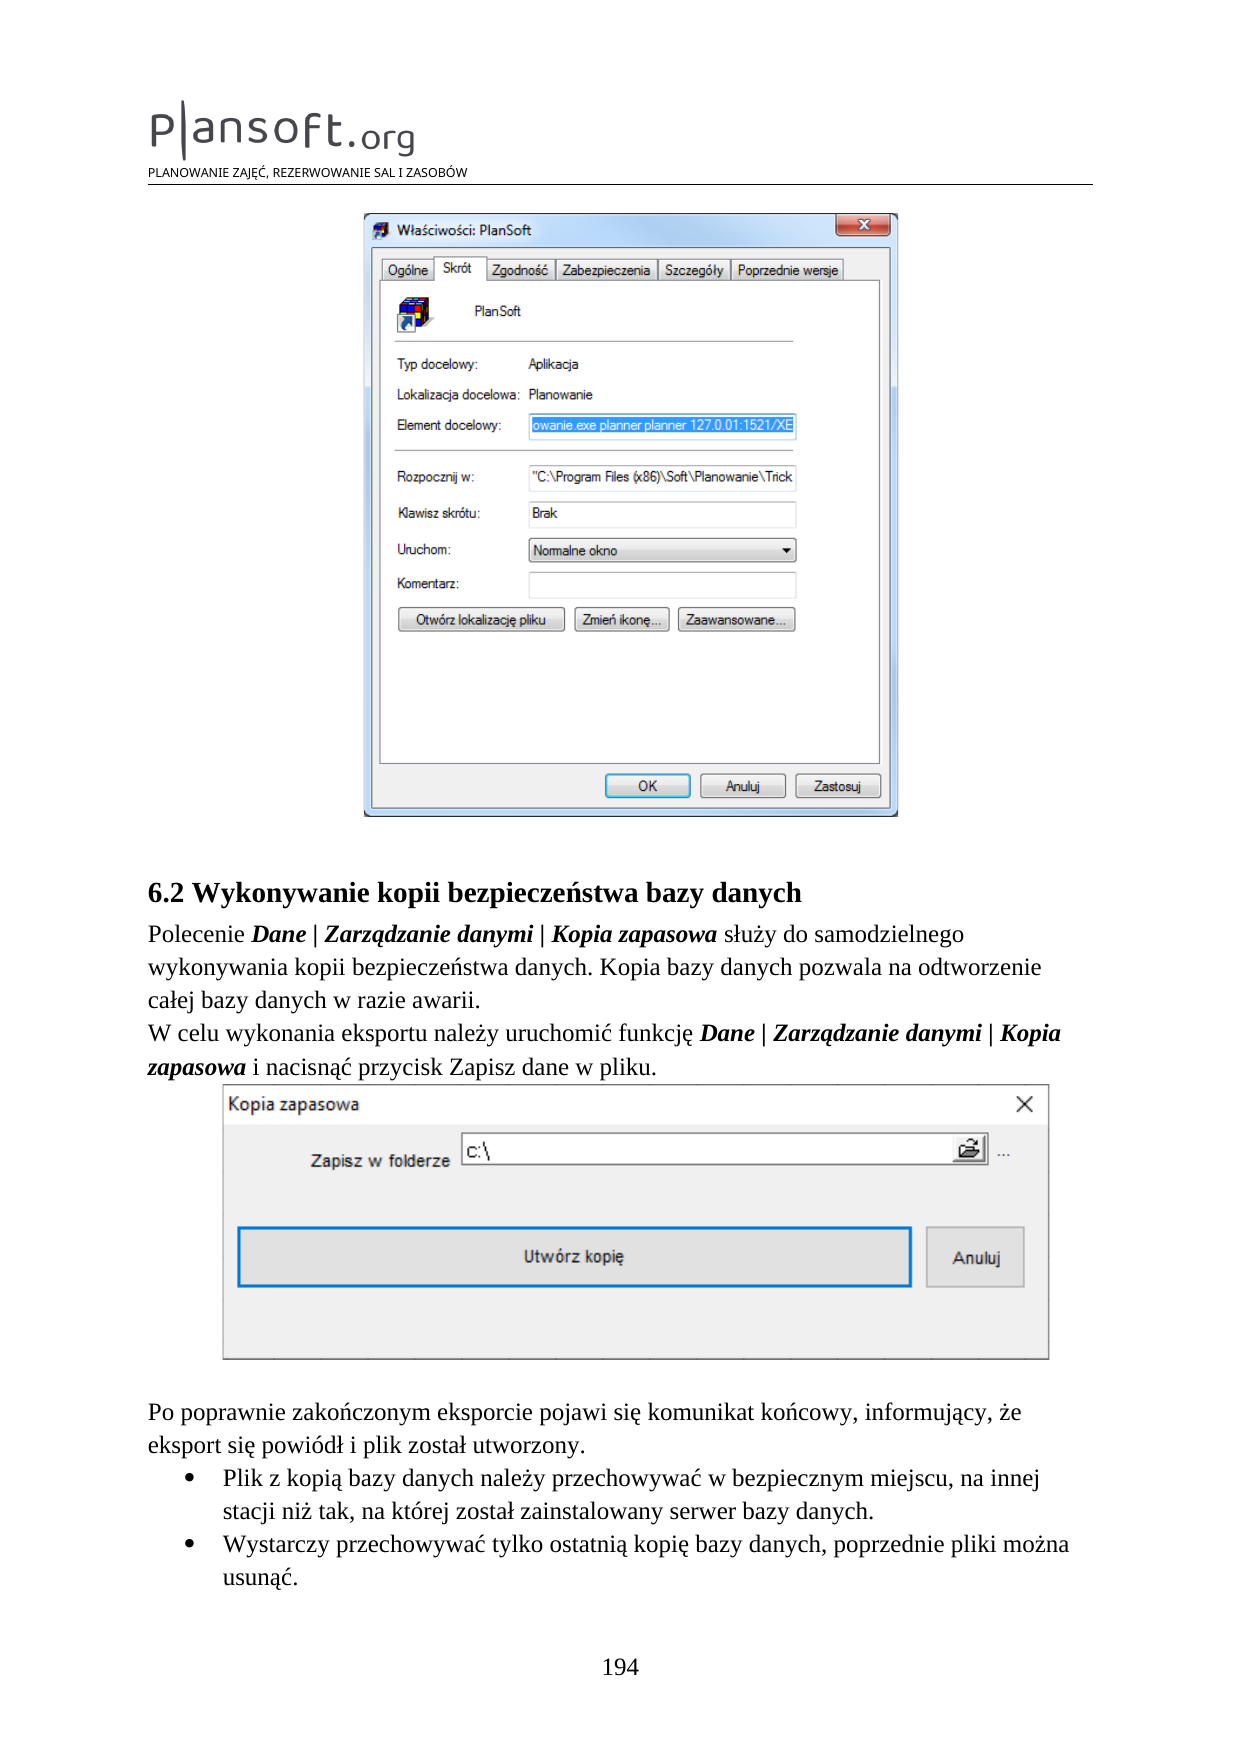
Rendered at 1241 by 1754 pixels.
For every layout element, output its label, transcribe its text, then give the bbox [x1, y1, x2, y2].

subtitle Wykonywanie kopii bezpieczeństwa bazy danych [148, 875, 1093, 908]
picture [363, 213, 899, 817]
text W celu wykonania eksportu należy uruchomić funkcję Dane | Zarządzanie danymi | Kopia zapasowa i nacisnąć przycisk Zapisz dane w pliku. [148, 1018, 1093, 1080]
list Plik z kopią bazy danych należy przechowywać w bezpiecznym miejscu, na innej stacji niż tak, na której został zainstalowany serwer bazy danych. [185, 1463, 1093, 1525]
text Po poprawnie zakończonym eksporcie pojawi się komunikat końcowy, informujący, że eksport się powiódł i plik został utworzony. [148, 1397, 1093, 1459]
text Polecenie Dane | Zarządzanie danymi | Kopia zapasowa służy do samodzielnego wykonywania kopii bezpieczeństwa danych. Kopia bazy danych pozwala na odtworzenie całej bazy danych w razie awarii. [148, 919, 1093, 1014]
list Wystarczy przechowywać tylko ostatnią kopię bazy danych, poprzednie pliki można usunąć. [185, 1529, 1093, 1591]
picture [222, 1084, 1050, 1360]
picture [147, 73, 418, 165]
